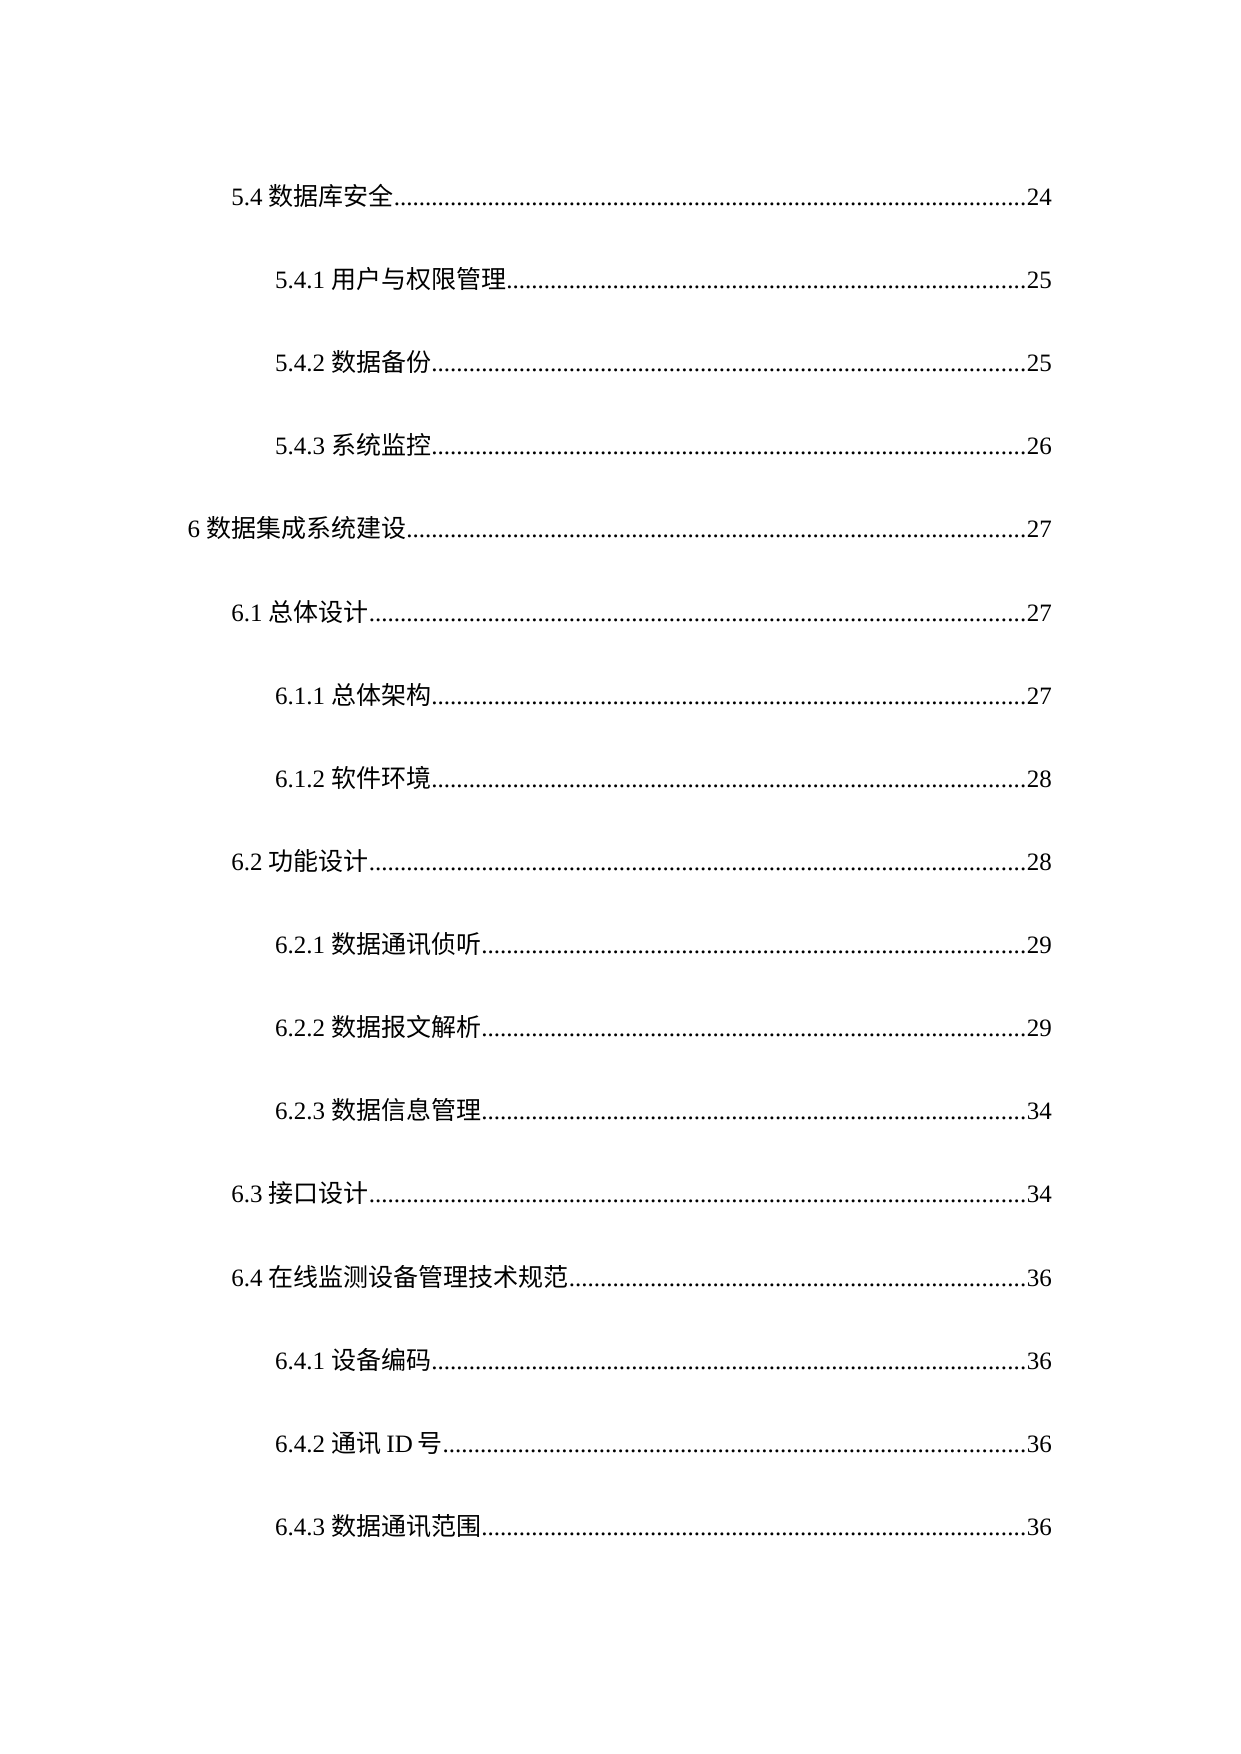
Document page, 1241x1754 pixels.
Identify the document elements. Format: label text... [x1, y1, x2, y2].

text 6.2.3 数据信息管理 34 [275, 1076, 1053, 1141]
text 5.4.2 数据备份 25 [275, 328, 1053, 393]
text 6.1.1 总体架构 27 [275, 661, 1053, 726]
text 6.4 在线监测设备管理技术规范 36 [231, 1243, 1053, 1308]
text 5.4 数据库安全 24 [231, 162, 1053, 227]
text 6.1.2 软件环境 28 [275, 744, 1053, 809]
text 6.4.1 设备编码 36 [275, 1326, 1053, 1391]
text 6.2 功能设计 28 [231, 827, 1053, 892]
text 6.2.2 数据报文解析 29 [275, 993, 1053, 1058]
text 6 数据集成系统建设 27 [187, 494, 1053, 559]
text 5.4.3 系统监控 26 [275, 411, 1053, 476]
text 6.2.1 数据通讯侦听 29 [275, 910, 1053, 975]
text 5.4.1 用户与权限管理 25 [275, 245, 1053, 310]
text 6.4.3 数据通讯范围 36 [275, 1492, 1053, 1557]
text 6.4.2 通讯ID号 36 [275, 1409, 1053, 1474]
text 6.3 接口设计 34 [231, 1159, 1053, 1224]
text 6.1 总体设计 27 [231, 578, 1053, 643]
